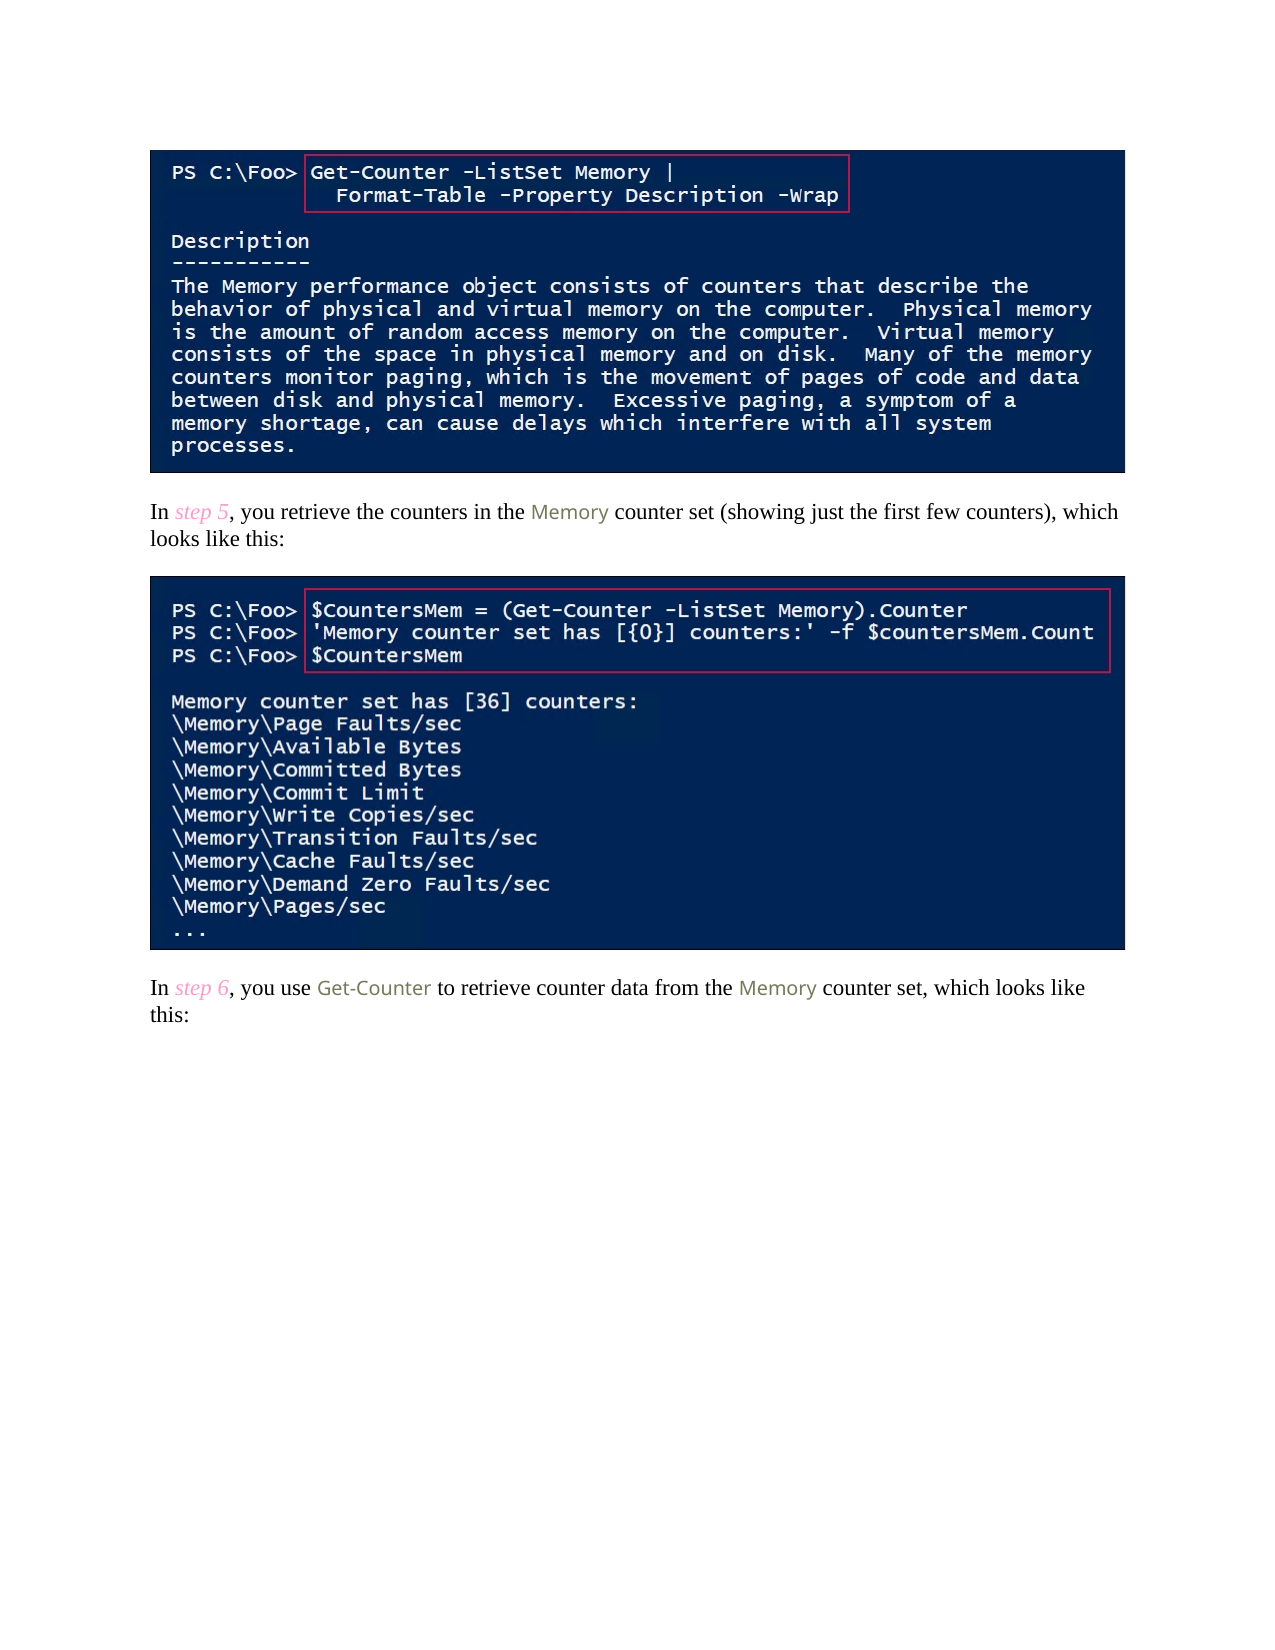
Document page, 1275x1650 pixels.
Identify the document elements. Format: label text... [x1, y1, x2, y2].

picture [150, 576, 1125, 950]
text In step 5, you retrieve the counters in the Memory counter set (showing just the first few counters), which looks like this: [150, 498, 1125, 551]
text In step 6, you use Get-Counter to retrieve counter data from the Memory counter set, which looks like this: [150, 974, 1125, 1028]
picture [150, 150, 1125, 473]
